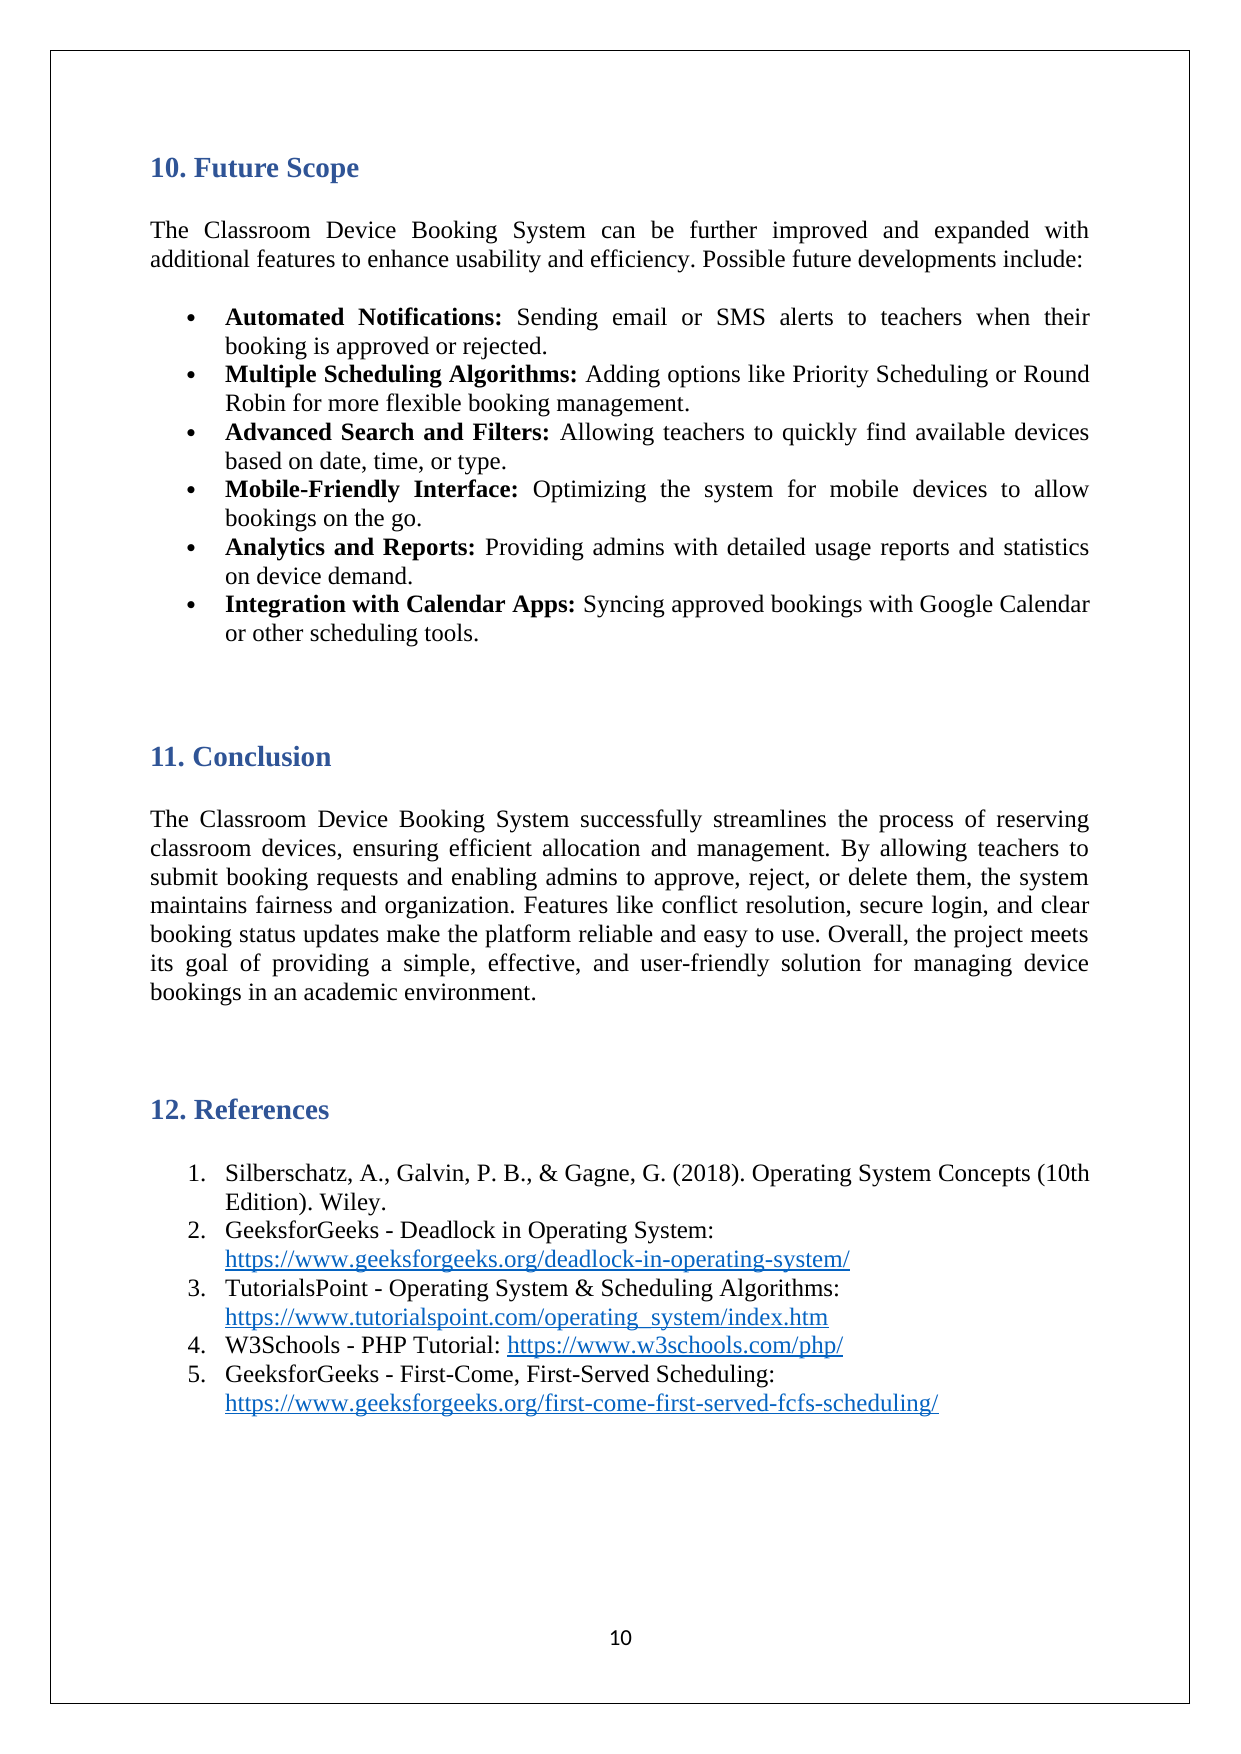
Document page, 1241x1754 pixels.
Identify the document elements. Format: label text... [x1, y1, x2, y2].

list W3Schools - PHP Tutorial: https://www.w3schools.com/php/ [187, 1330, 1090, 1359]
list Mobile-Friendly Interface: Optimizing the system for mobile devices to allow bookings on the go. [187, 474, 1090, 532]
text The Classroom Device Booking System successfully streamlines the process of reserving classroom devices, ensuring efficient allocation and management. By allowing teachers to submit booking requests and enabling admins to approve, reject, or delete them, the system maintains fairness and organization. Features like conflict resolution, secure login, and clear booking status updates make the platform reliable and easy to use. Overall, the project meets its goal of providing a simple, effective, and user-friendly solution for managing device bookings in an academic environment. [150, 804, 1090, 1005]
text The Classroom Device Booking System can be further improved and expanded with additional features to enhance usability and efficiency. Possible future developments include: [150, 215, 1090, 273]
subtitle 10. Future Scope [150, 150, 1090, 183]
list Integration with Calendar Apps: Syncing approved bookings with Google Calendar or other scheduling tools. [187, 589, 1090, 647]
list GeeksforGeeks - First-Come, First-Served Scheduling: https://www.geeksforgeeks.org/first-come-first-served-fcfs-scheduling/ [187, 1359, 1090, 1417]
list TutorialsPoint - Operating System & Scheduling Algorithms: https://www.tutorialspoint.com/operating_system/index.htm [187, 1273, 1090, 1330]
list Analytics and Reports: Providing admins with detailed usage reports and statistics on device demand. [187, 532, 1090, 589]
list GeeksforGeeks - Deadlock in Operating System: https://www.geeksforgeeks.org/deadlock-in-operating-system/ [187, 1215, 1090, 1273]
list Multiple Scheduling Algorithms: Adding options like Priority Scheduling or Round Robin for more flexible booking management. [187, 359, 1090, 417]
subtitle 12. References [150, 1092, 1090, 1126]
list Advanced Search and Filters: Allowing teachers to quickly find available devices based on date, time, or type. [187, 417, 1090, 474]
subtitle 11. Conclusion [150, 739, 1090, 772]
list Silberschatz, A., Galvin, P. B., & Gagne, G. (2018). Operating System Concepts (10th Edition). Wiley. [187, 1158, 1090, 1215]
list Automated Notifications: Sending email or SMS alerts to teachers when their booking is approved or rejected. [187, 302, 1090, 359]
